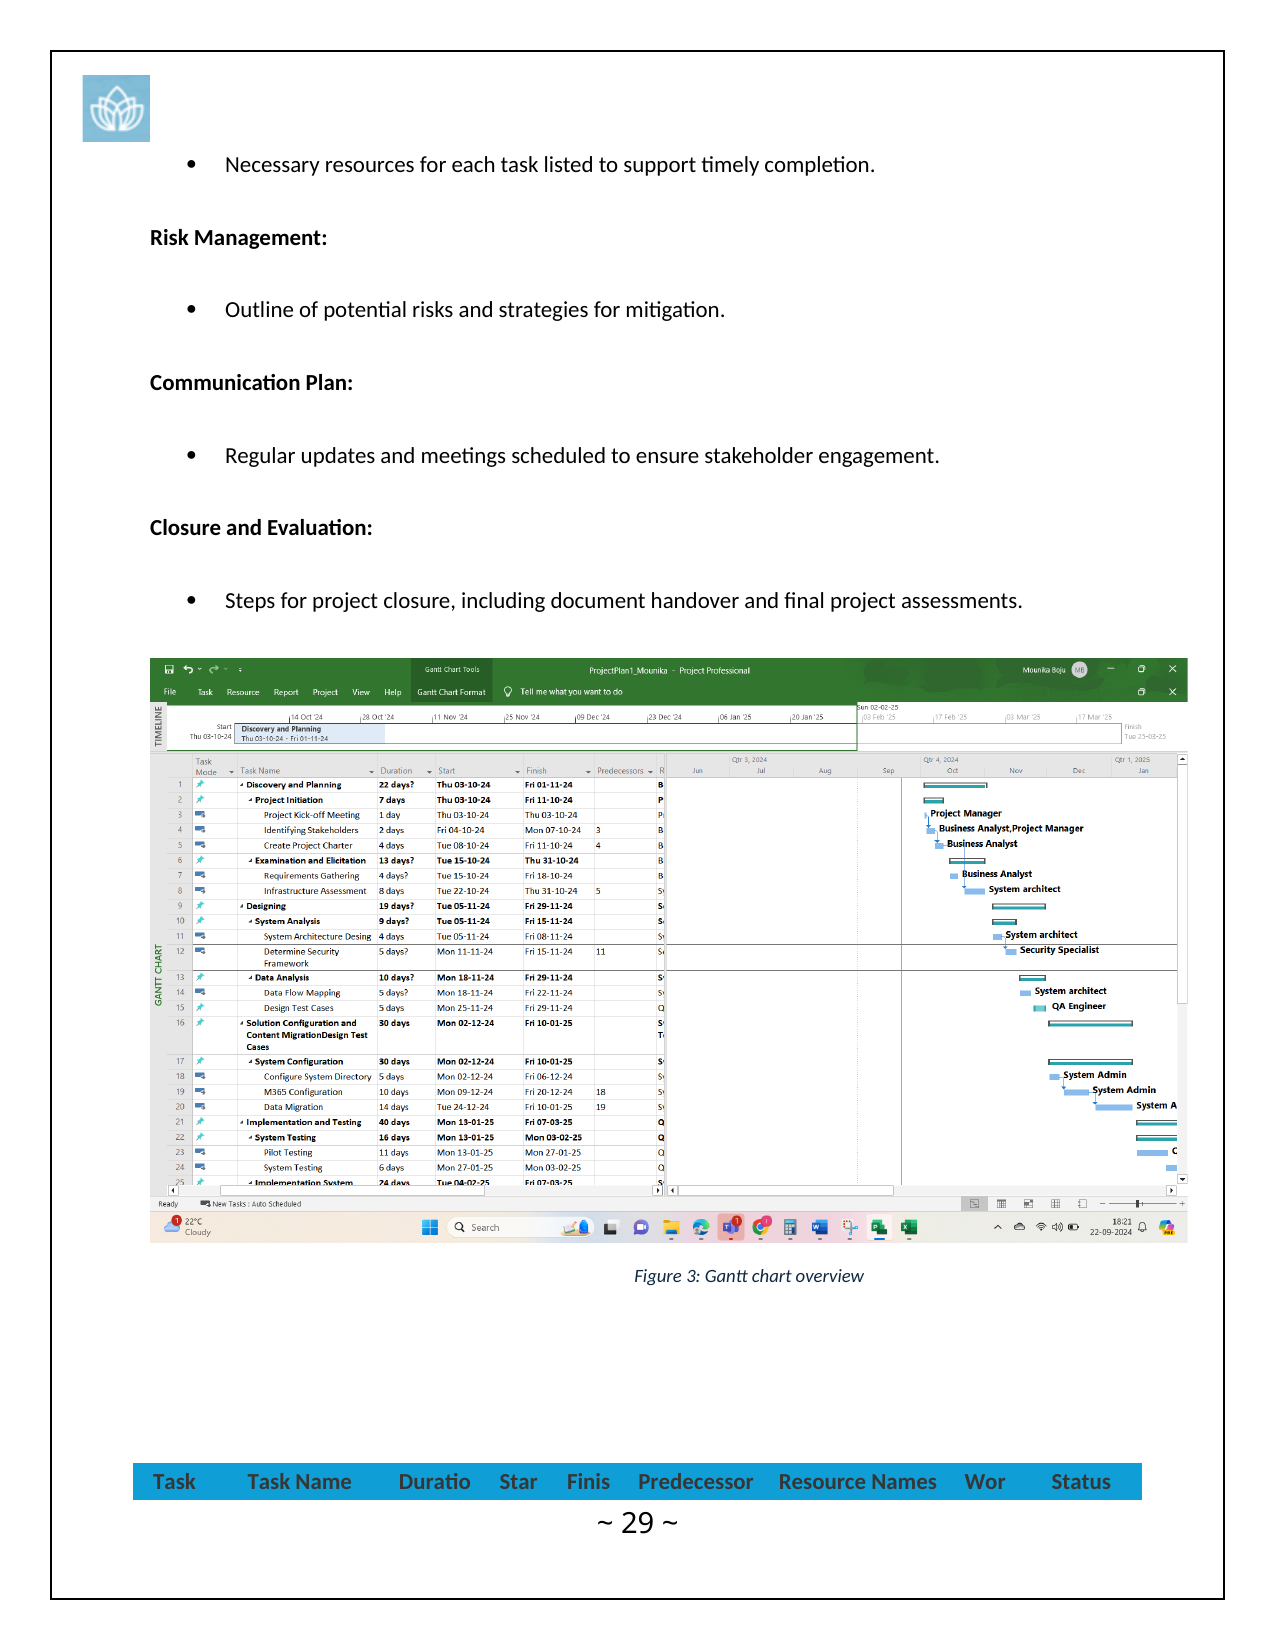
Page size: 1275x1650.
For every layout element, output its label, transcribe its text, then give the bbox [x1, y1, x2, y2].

picture [150, 658, 1188, 1243]
list Necessary resources for each task listed to support timely completion. [187, 150, 1125, 178]
text Risk Management: [150, 223, 1125, 251]
text Closure and Evaluation: [150, 513, 1125, 542]
list Regular updates and meetings scheduled to ensure stakeholder engagement. [187, 441, 1125, 469]
table_header Task Id [134, 1464, 215, 1499]
table_header Work [950, 1464, 1020, 1499]
picture [82, 75, 150, 142]
table_header Start [486, 1464, 551, 1499]
table_header Status [1021, 1464, 1141, 1499]
table_header Task Name [216, 1464, 383, 1499]
list Steps for project closure, including document handover and final project assessments. [187, 586, 1125, 614]
table_header Predecessors [626, 1464, 766, 1499]
table_header Resource Names [767, 1464, 949, 1499]
table_header Duration [384, 1464, 485, 1499]
text Communication Plan: [150, 368, 1125, 396]
table_header Finish [552, 1464, 625, 1499]
list Outline of potential risks and strategies for mitigation. [187, 295, 1125, 323]
text Figure 3: Gantt chart overview [300, 1264, 1125, 1287]
